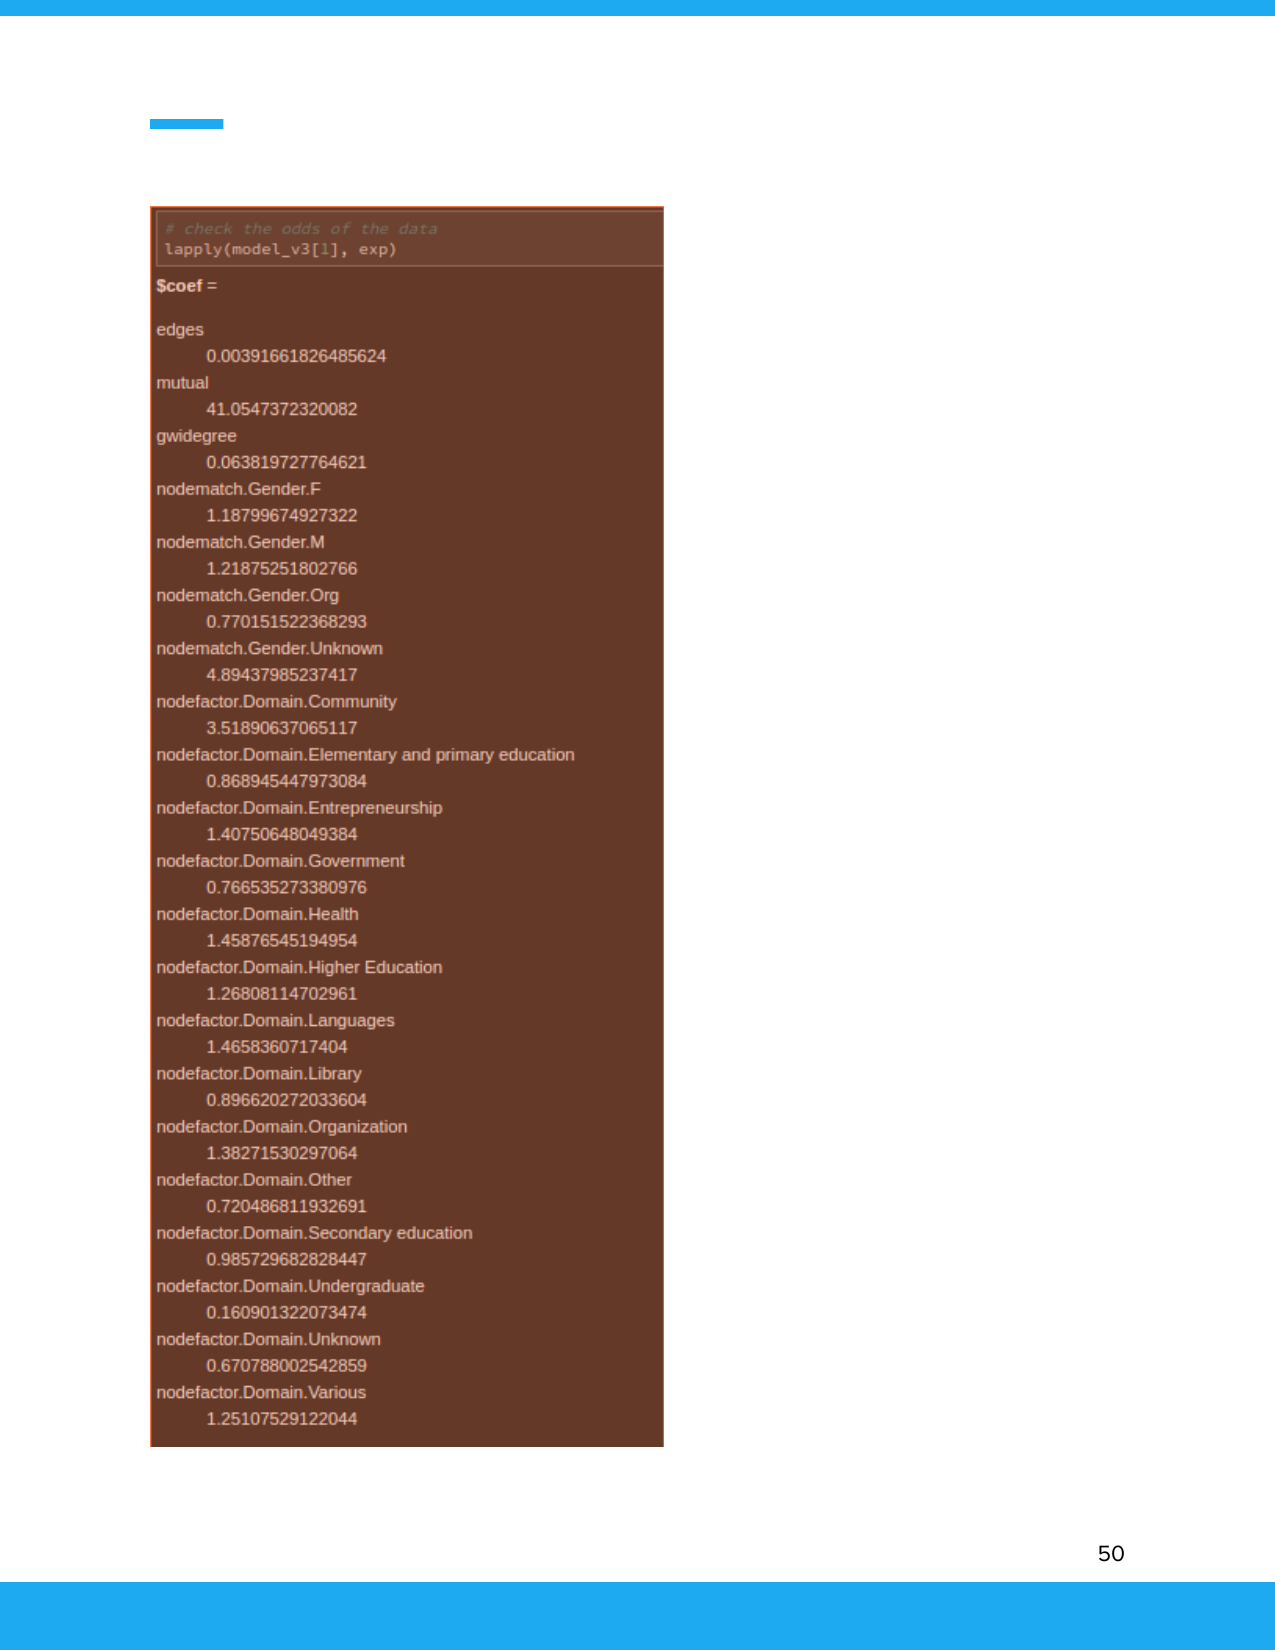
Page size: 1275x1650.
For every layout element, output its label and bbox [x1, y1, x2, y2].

picture [150, 119, 224, 129]
picture [0, 1582, 1275, 1650]
picture [150, 206, 664, 1447]
picture [0, 0, 1275, 16]
